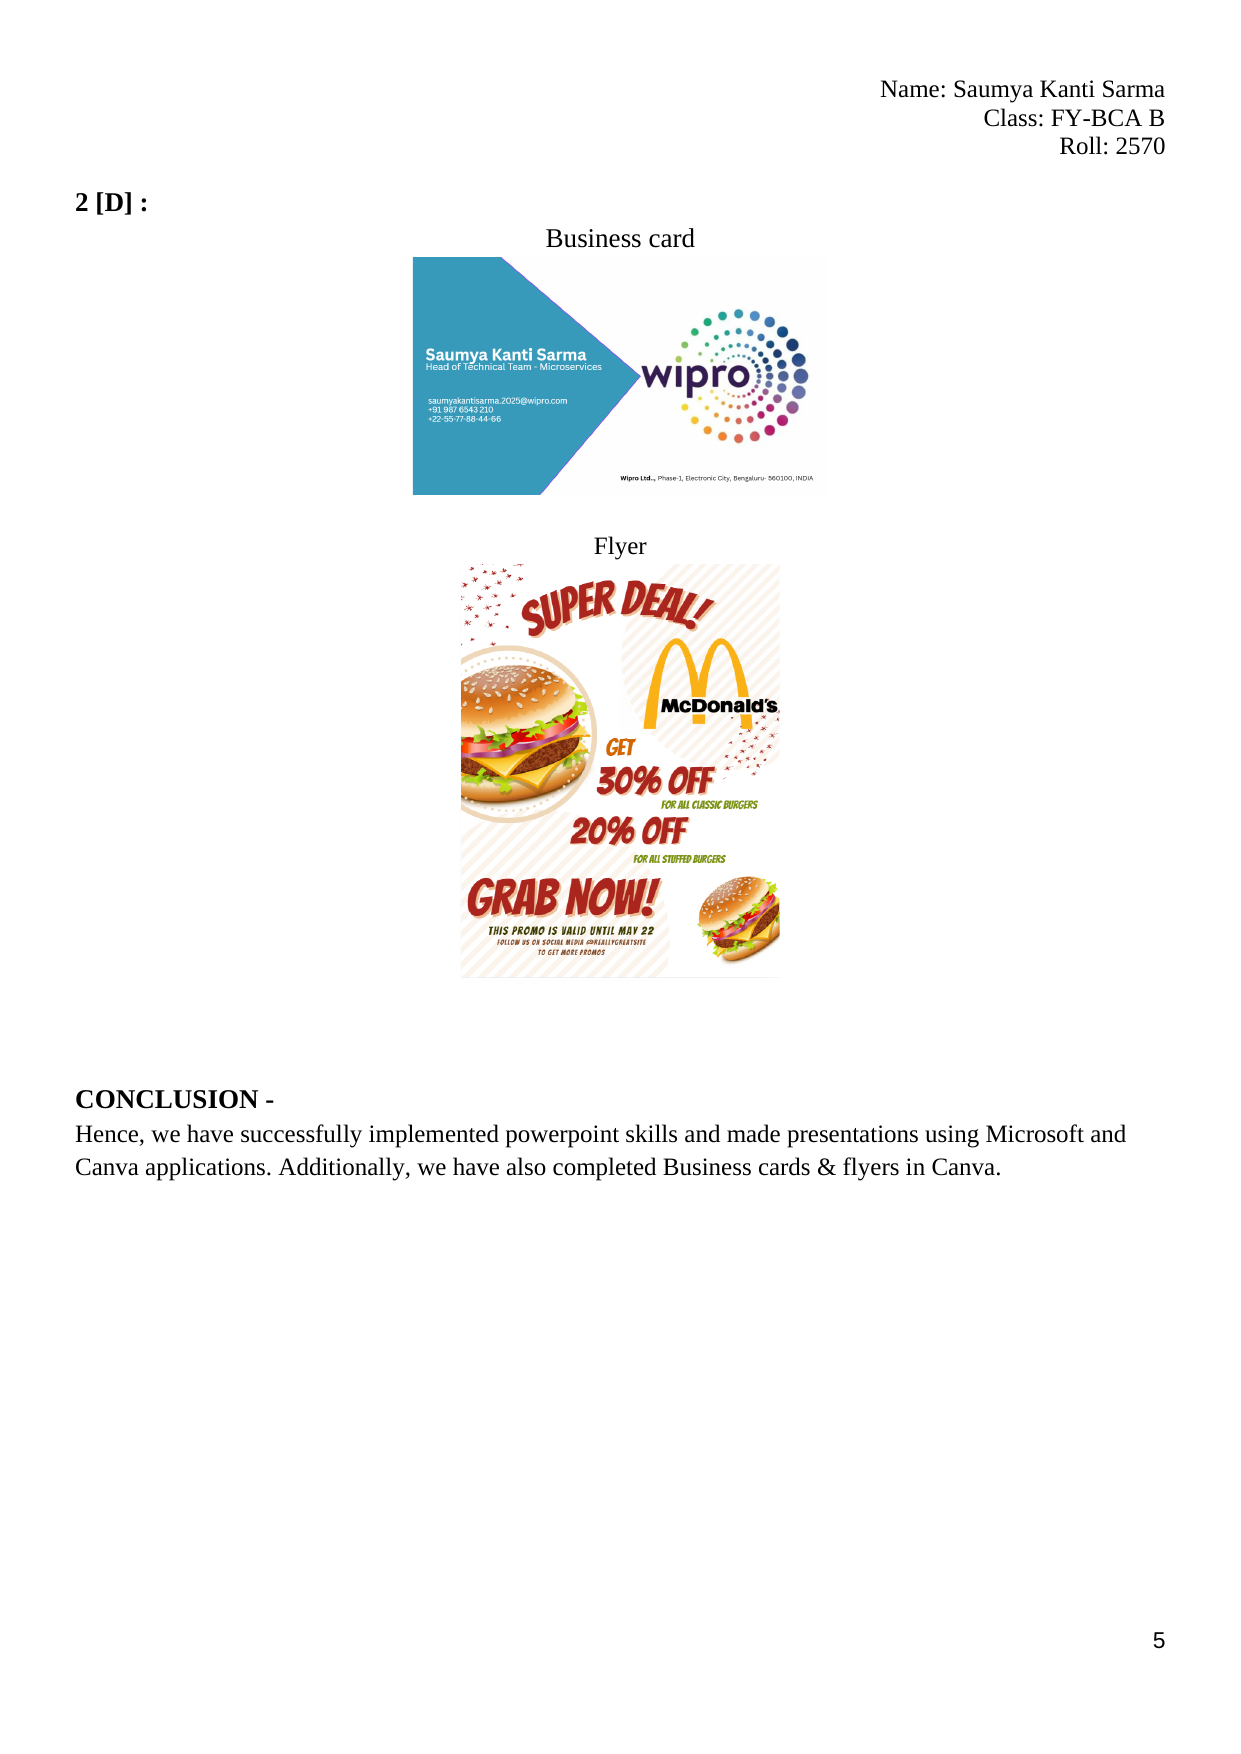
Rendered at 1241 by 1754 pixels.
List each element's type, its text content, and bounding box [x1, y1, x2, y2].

text CONCLUSION - [75, 1083, 1165, 1114]
text Hence, we have successfully implemented powerpoint skills and made presentations using Microsoft and Canva applications. Additionally, we have also completed Business cards & flyers in Canva. [75, 1119, 1165, 1181]
text Flyer [75, 531, 1165, 560]
text Business card [75, 222, 1165, 253]
picture [412, 257, 828, 495]
text 2 [D] : [75, 186, 1165, 218]
picture [460, 564, 780, 978]
